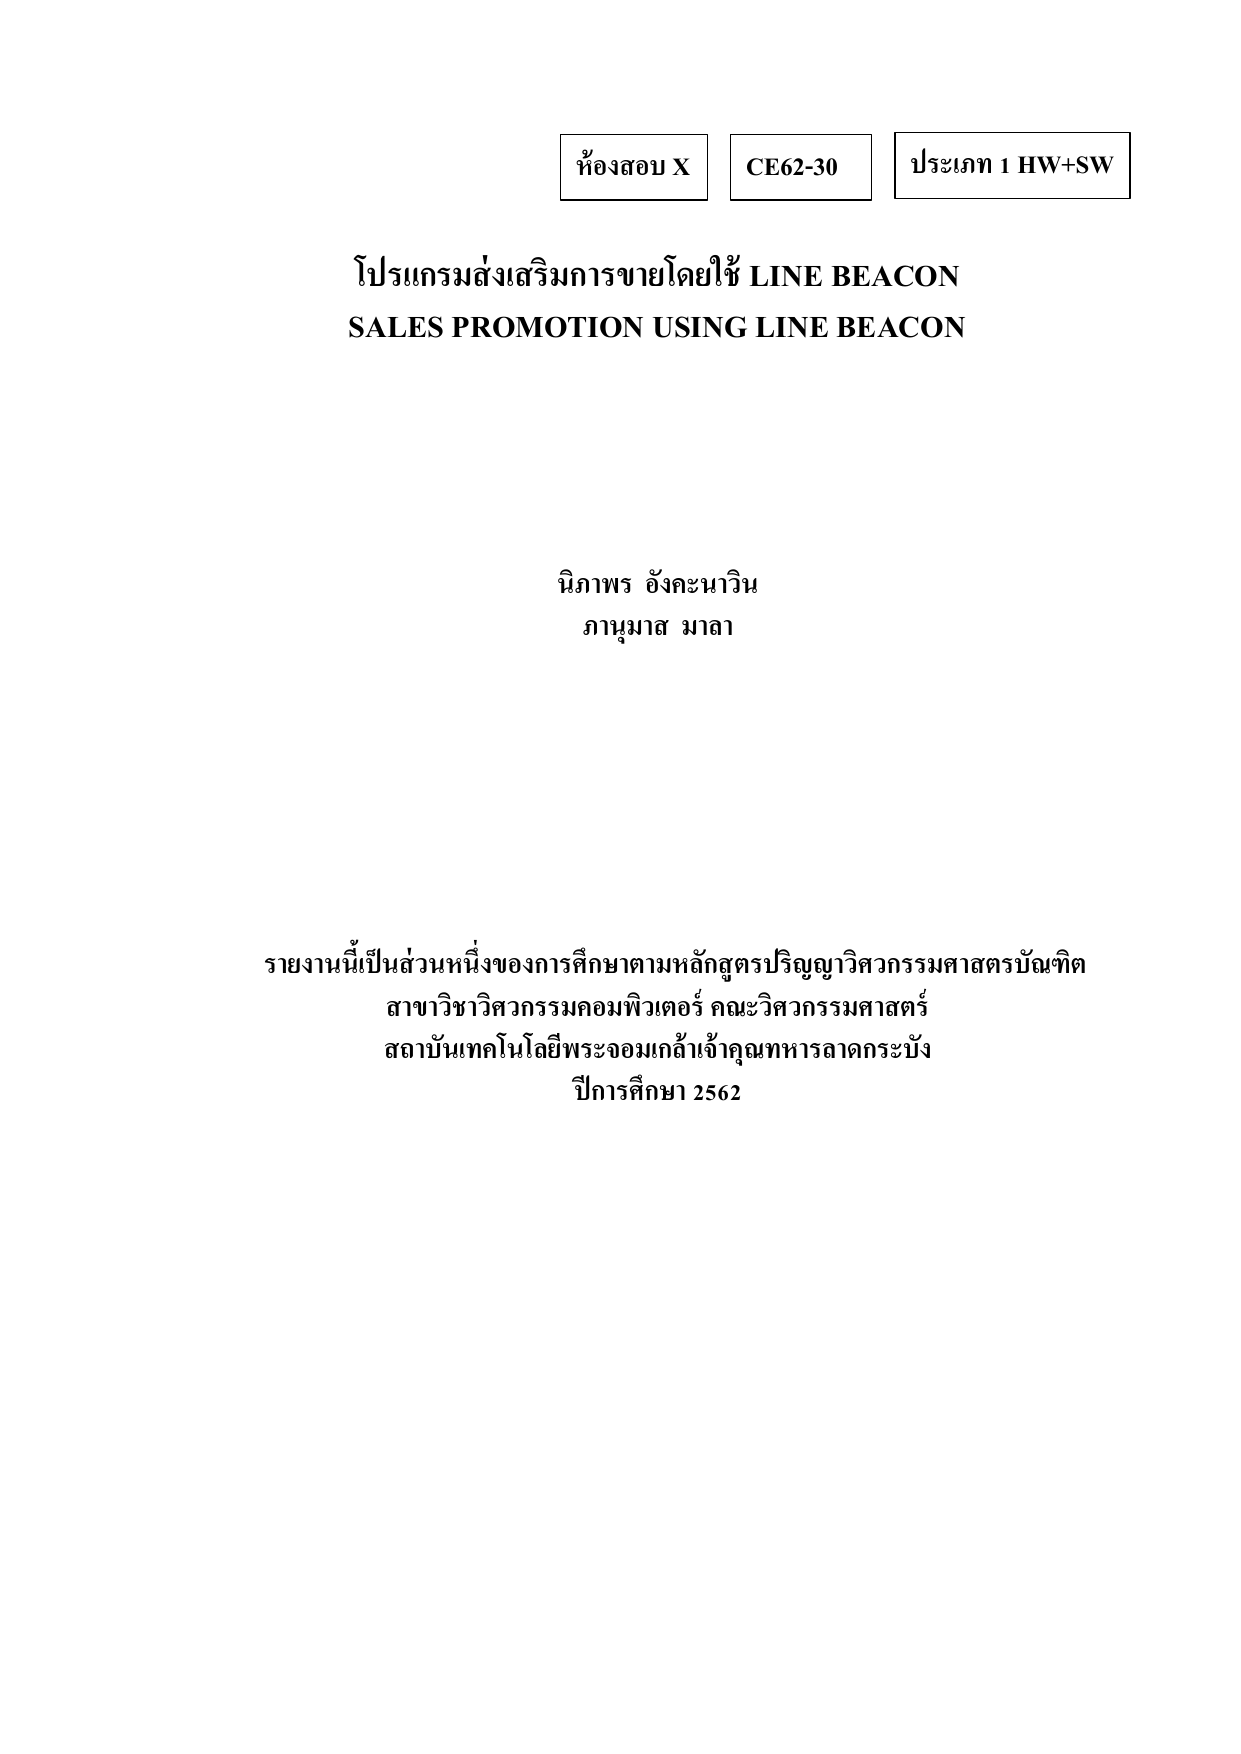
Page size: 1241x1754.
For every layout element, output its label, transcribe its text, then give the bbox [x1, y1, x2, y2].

text นิภาพร อังคะนาวิน [225, 560, 1090, 602]
text รายงานนี้เป็นส่วนหนึ่งของการศึกษาตามหลักสูตรปริญญาวิศวกรรมศาสตรบัณฑิต [225, 941, 1125, 983]
text สถาบันเทคโนโลยีพระจอมเกล้าเจ้าคุณทหารลาดกระบัง [225, 1025, 1090, 1067]
text ภานุมาส มาลา [225, 602, 1090, 644]
text ปีการศึกษา 2562 [225, 1067, 1090, 1110]
text โปรแกรมส่งเสริมการขายโดยใช้ LINE BEACON [225, 245, 1090, 297]
text SALES PROMOTION USING LINE BEACON [225, 297, 1090, 348]
text สาขาวิชาวิศวกรรมคอมพิวเตอร์ คณะวิศวกรรมศาสตร์ [225, 983, 1090, 1025]
